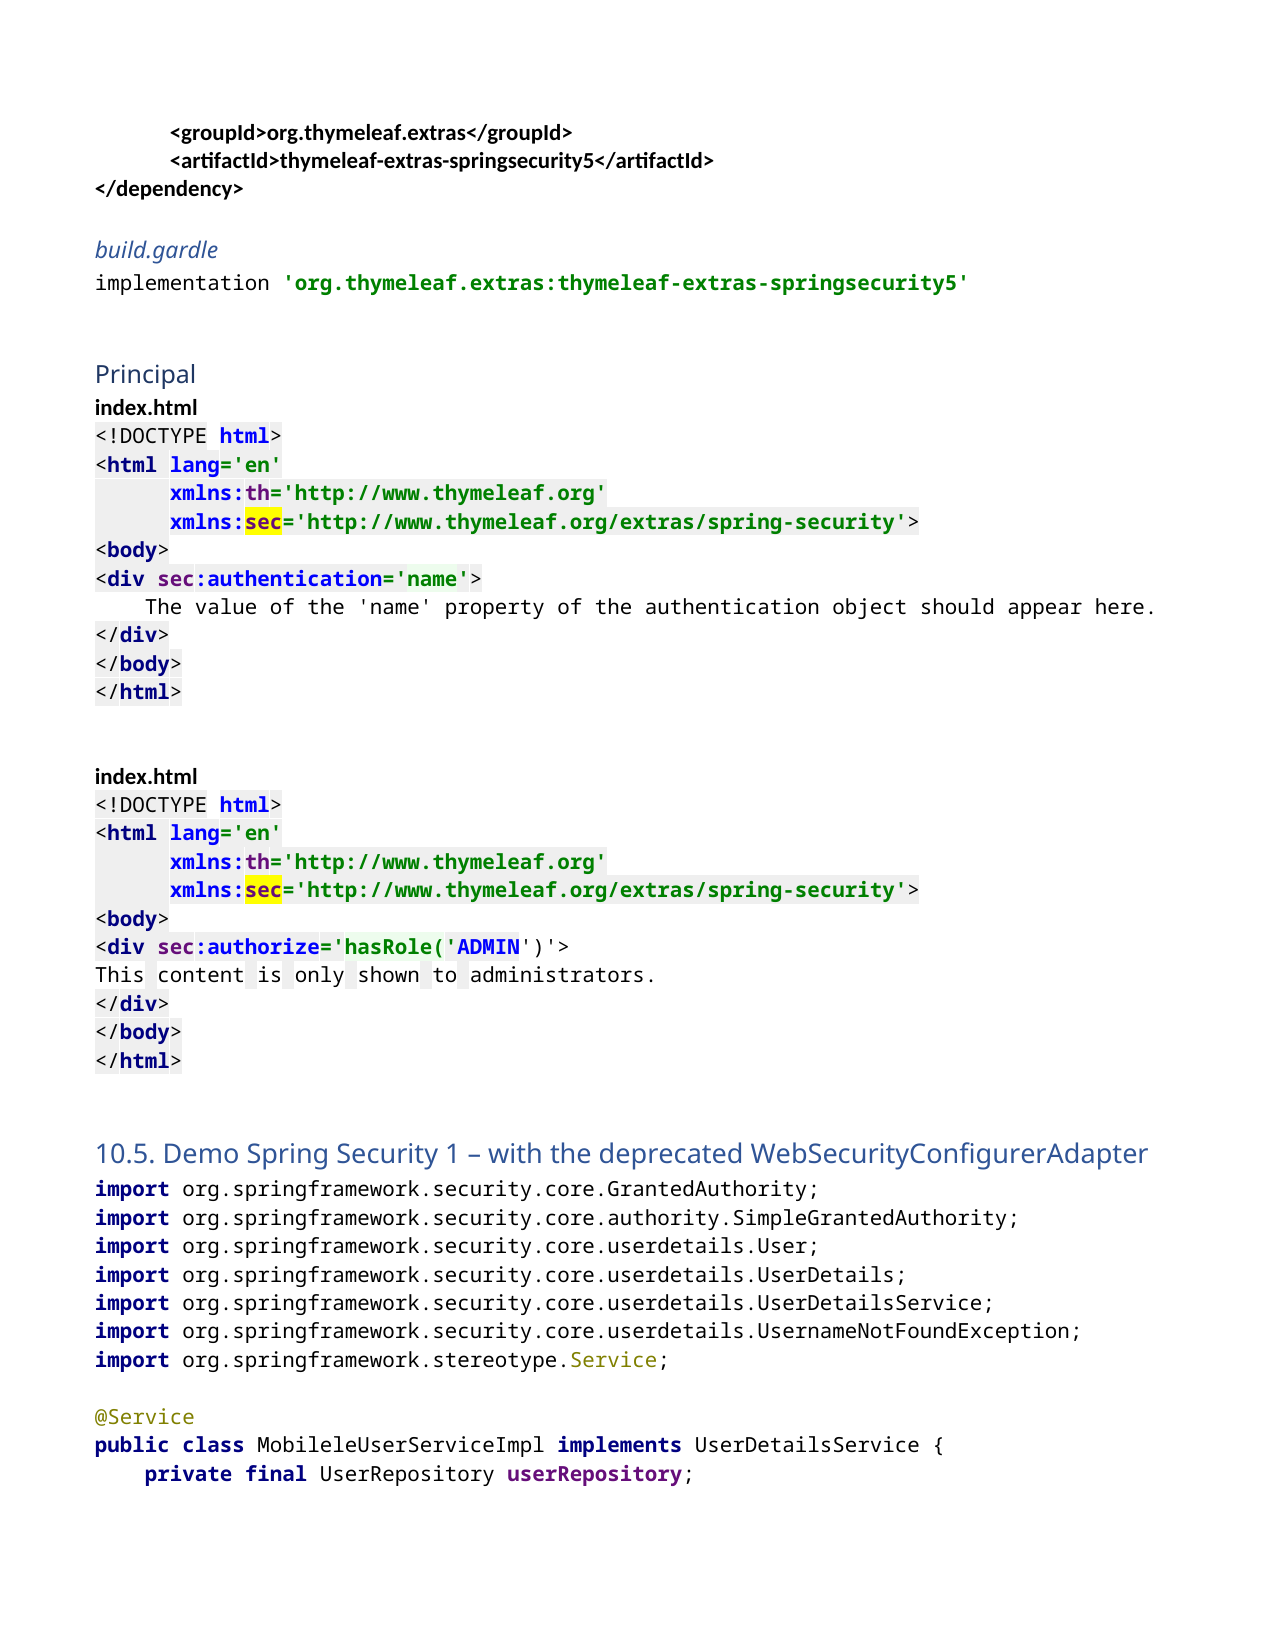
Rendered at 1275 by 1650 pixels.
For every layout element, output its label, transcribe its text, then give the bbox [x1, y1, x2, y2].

text <groupId>org.thymeleaf.extras</groupId> [94, 118, 1198, 146]
text </dependency> [94, 174, 1198, 202]
subtitle 10.5. Demo Spring Security 1 – with the deprecated WebSecurityConfigurerAdapter [94, 1134, 1198, 1171]
text <!DOCTYPE html> <html lang='en' xmlns:th='http://www.thymeleaf.org' xmlns:sec='http://www.thymeleaf.org/extras/spring-security'> <body> <div sec:authorize='hasRole('ADMIN')'> This content is only shown to administrators. </div> </body> </html> [94, 790, 1198, 1074]
text implementation 'org.thymeleaf.extras:thymeleaf-extras-springsecurity5' [94, 268, 1198, 297]
text index.html [94, 393, 1198, 422]
text import org.springframework.security.core.GrantedAuthority; import org.springframework.security.core.authority.SimpleGrantedAuthority; import org.springframework.security.core.userdetails.User; import org.springframework.security.core.userdetails.UserDetails; import org.springframework.security.core.userdetails.UserDetailsService; import org.springframework.security.core.userdetails.UsernameNotFoundException; import org.springframework.stereotype.Service; [94, 1174, 1198, 1373]
subtitle Principal [94, 357, 1198, 391]
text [94, 1402, 1198, 1516]
text <artifactId>thymeleaf-extras-springsecurity5</artifactId> [94, 146, 1198, 174]
subtitle build.gardle [94, 234, 1198, 266]
text <!DOCTYPE html> <html lang='en' xmlns:th='http://www.thymeleaf.org' xmlns:sec='http://www.thymeleaf.org/extras/spring-security'> <body> <div sec:authentication='name'> The value of the 'name' property of the authentication object should appear here. </div> </body> </html> [94, 422, 1198, 706]
text index.html [94, 762, 1198, 790]
